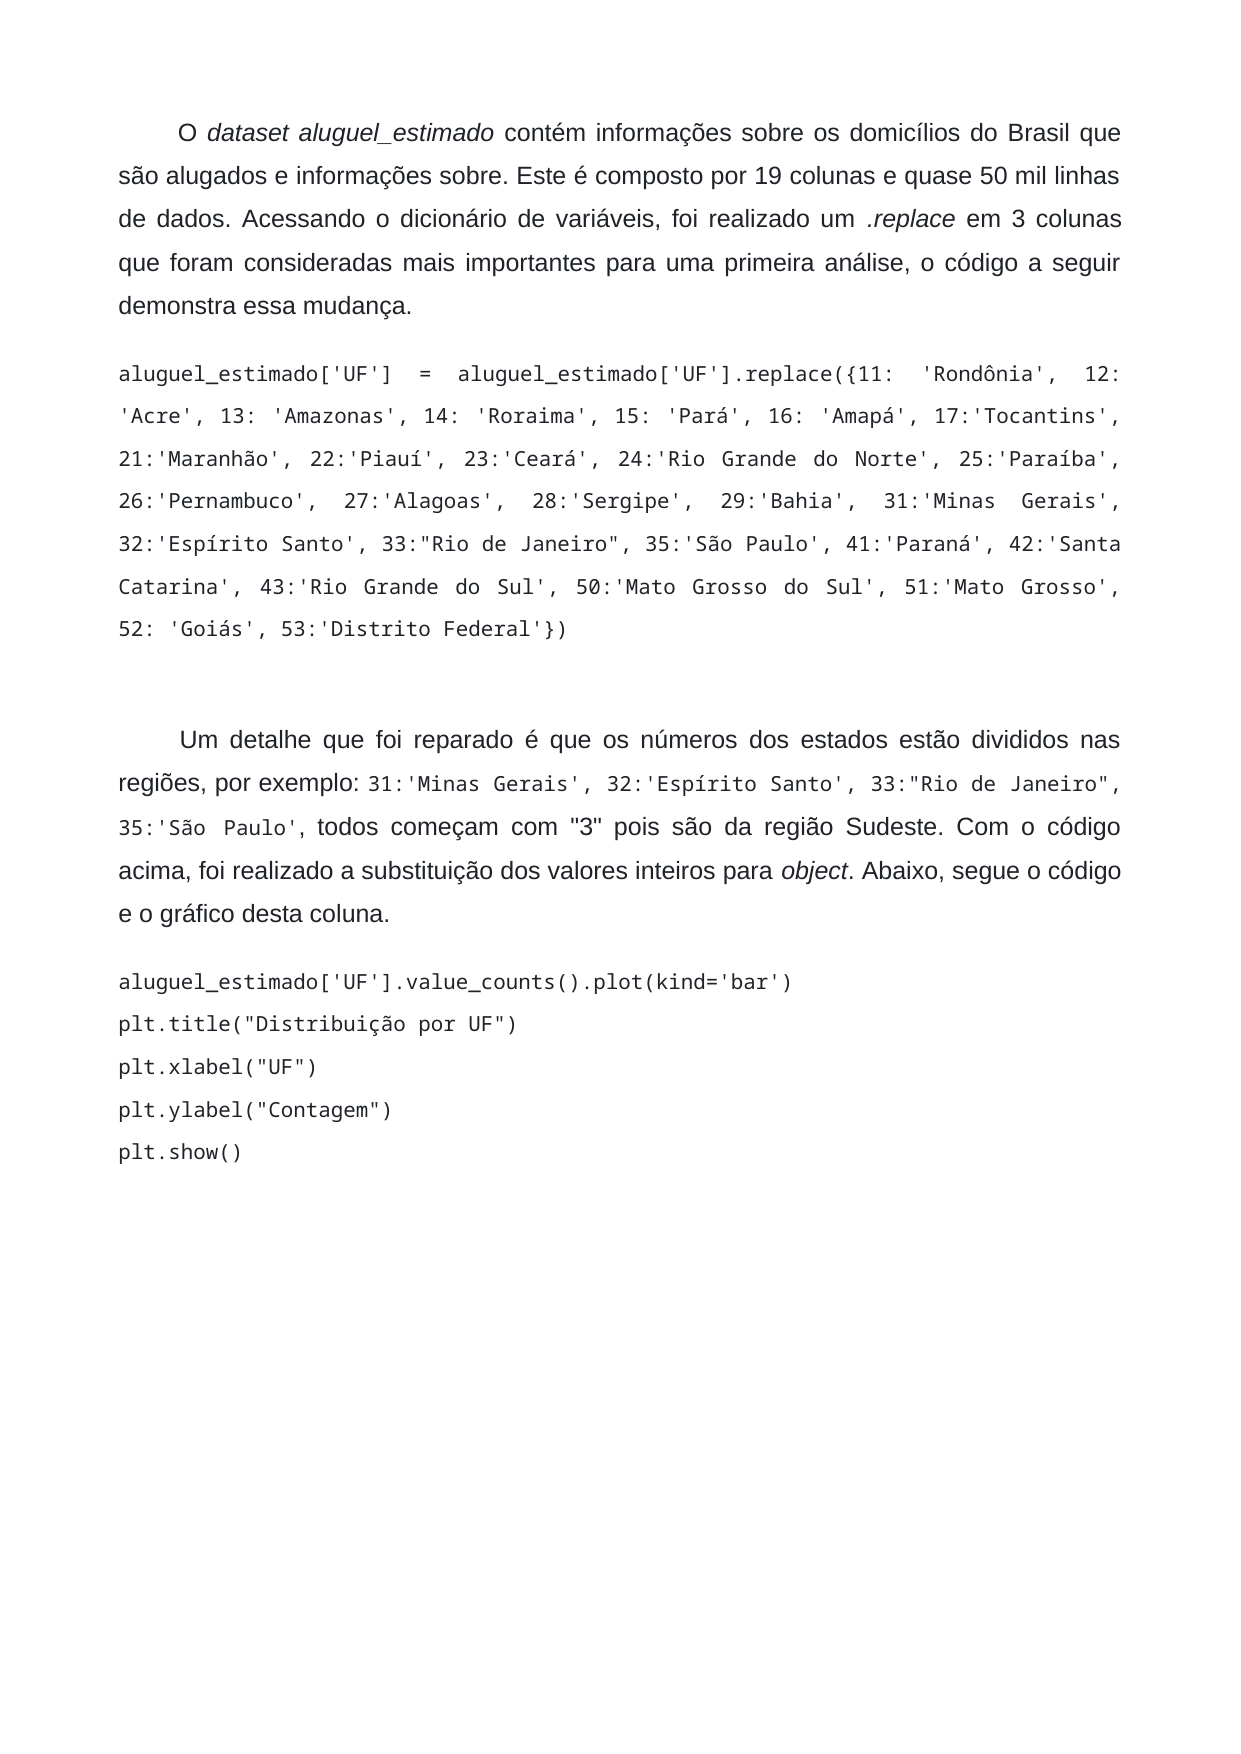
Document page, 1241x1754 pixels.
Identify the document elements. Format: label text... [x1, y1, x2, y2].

text Um detalhe que foi reparado é que os números dos estados estão divididos nas regiões, por exemplo: 31:'Minas Gerais', 32:'Espírito Santo', 33:"Rio de Janeiro", 35:'São Paulo', todos começam com "3" pois são da região Sudeste. Com o código acima, foi realizado a substituição dos valores inteiros para object. Abaixo, segue o código e o gráfico desta coluna. [118, 724, 1122, 927]
text plt.ylabel("Contagem") [118, 1095, 1122, 1123]
text plt.xlabel("UF") [118, 1052, 1122, 1081]
text O dataset aluguel_estimado contém informações sobre os domicílios do Brasil que são alugados e informações sobre. Este é composto por 19 colunas e quase 50 mil linhas de dados. Acessando o dicionário de variáveis, foi realizado um .replace em 3 colunas que foram consideradas mais importantes para uma primeira análise, o código a seguir demonstra essa mudança. [118, 118, 1122, 319]
text plt.title("Distribuição por UF") [118, 1009, 1122, 1038]
text aluguel_estimado['UF'] = aluguel_estimado['UF'].replace({11: 'Rondônia', 12: 'Acre', 13: 'Amazonas', 14: 'Roraima', 15: 'Pará', 16: 'Amapá', 17:'Tocantins', 21:'Maranhão', 22:'Piauí', 23:'Ceará', 24:'Rio Grande do Norte', 25:'Paraíba', 26:'Pernambuco', 27:'Alagoas', 28:'Sergipe', 29:'Bahia', 31:'Minas Gerais', 32:'Espírito Santo', 33:"Rio de Janeiro", 35:'São Paulo', 41:'Paraná', 42:'Santa Catarina', 43:'Rio Grande do Sul', 50:'Mato Grosso do Sul', 51:'Mato Grosso', 52: 'Goiás', 53:'Distrito Federal'}) [118, 359, 1122, 643]
text aluguel_estimado['UF'].value_counts().plot(kind='bar') [118, 967, 1122, 995]
text plt.show() [118, 1137, 1122, 1166]
